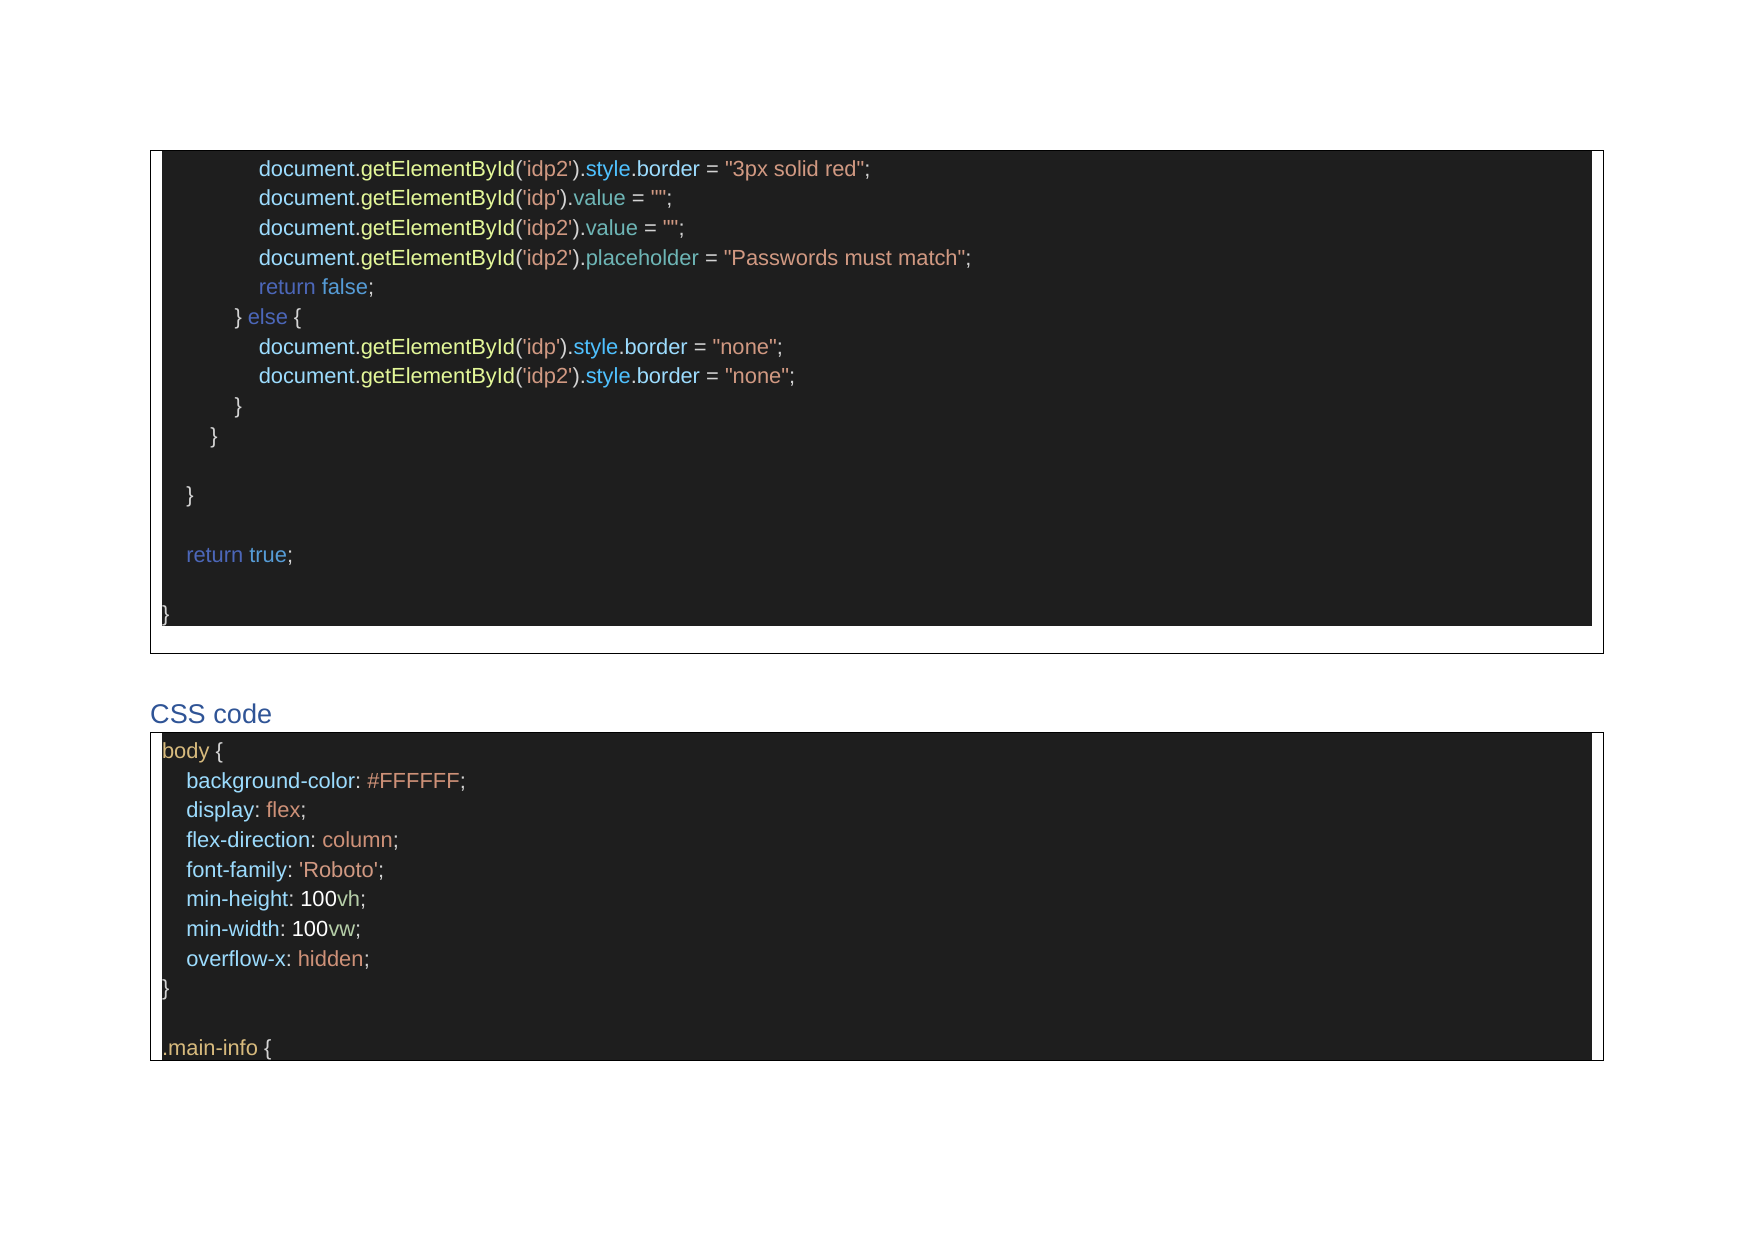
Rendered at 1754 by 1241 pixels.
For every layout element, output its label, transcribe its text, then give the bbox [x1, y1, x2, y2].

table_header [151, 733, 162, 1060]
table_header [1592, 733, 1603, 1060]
subtitle CSS code [150, 698, 1604, 730]
